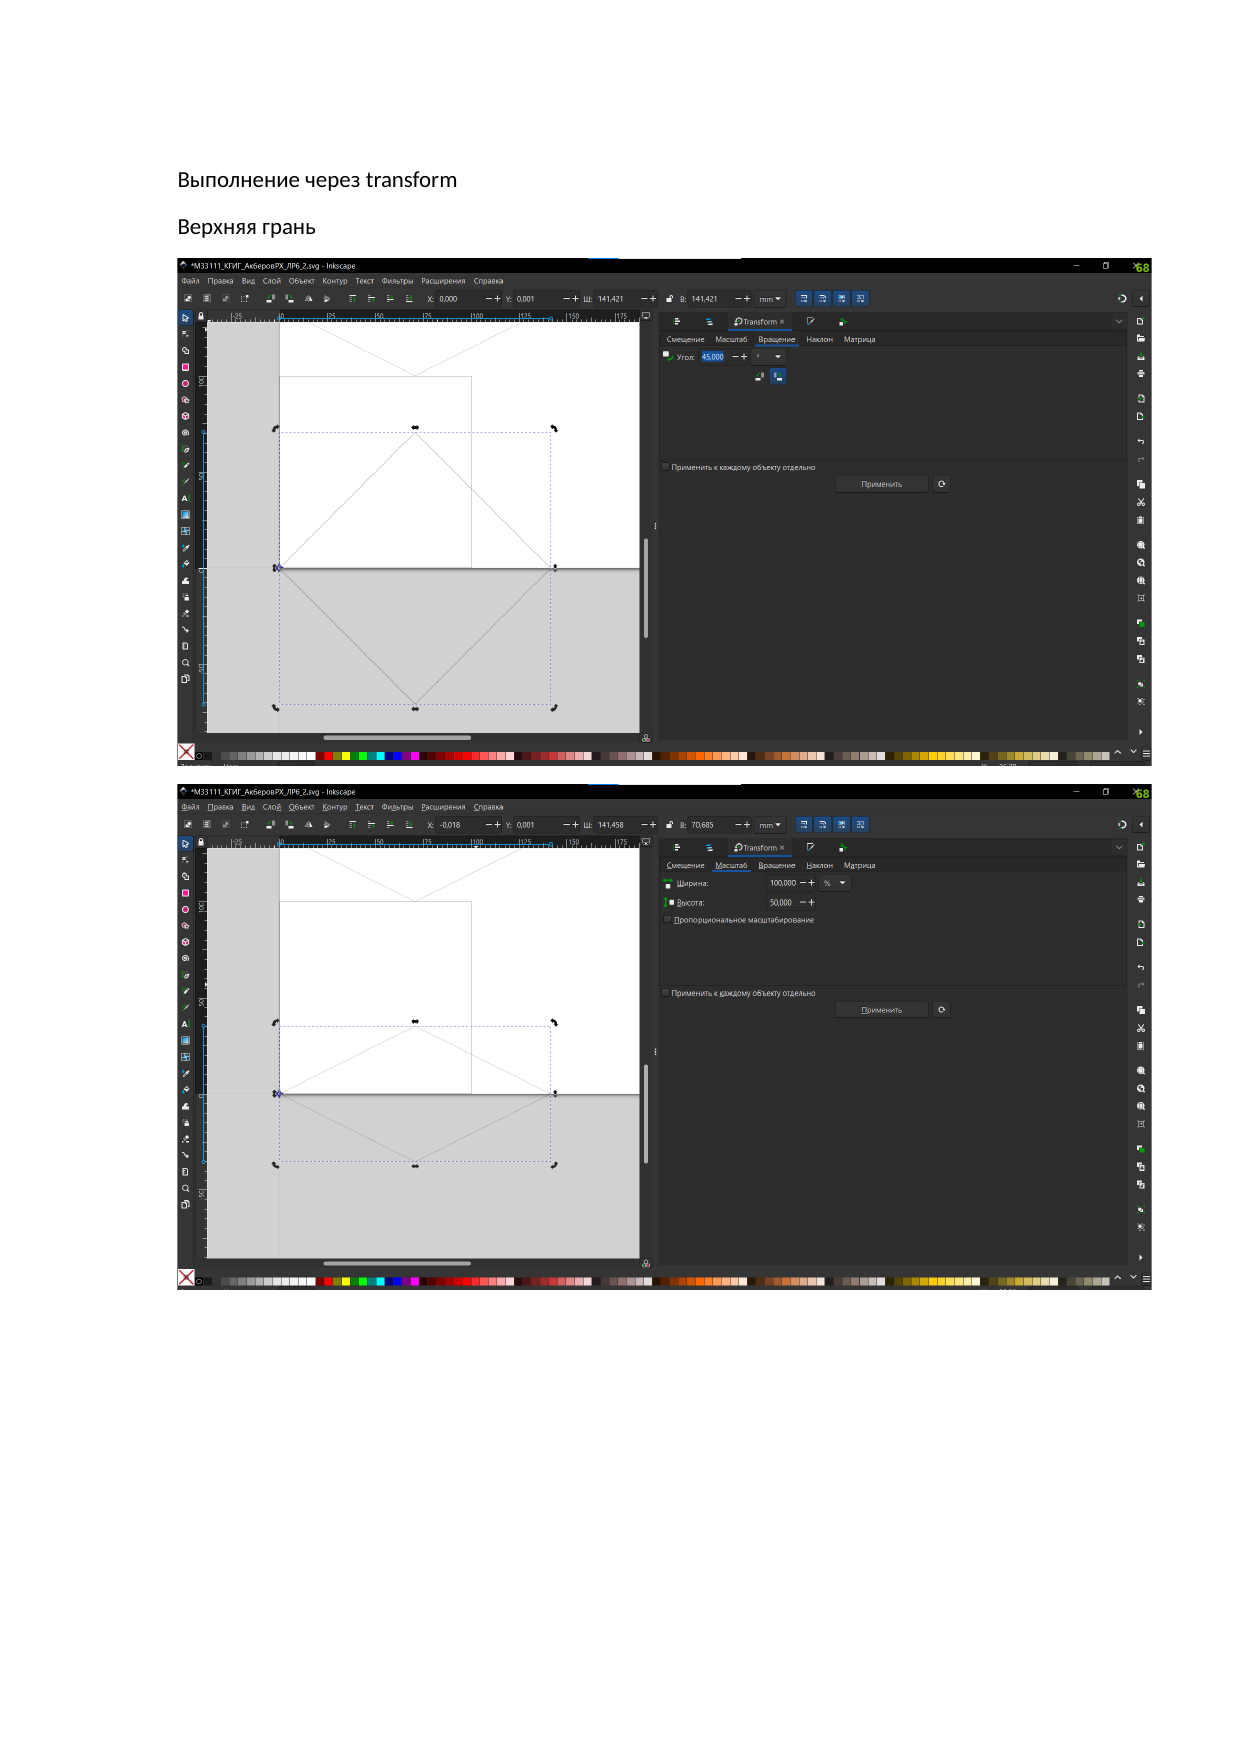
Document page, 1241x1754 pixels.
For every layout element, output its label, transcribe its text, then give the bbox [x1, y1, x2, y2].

picture [177, 258, 1152, 766]
picture [177, 784, 1152, 1290]
text Верхняя грань [177, 212, 1152, 240]
text Выполнение через transform [177, 165, 1152, 193]
